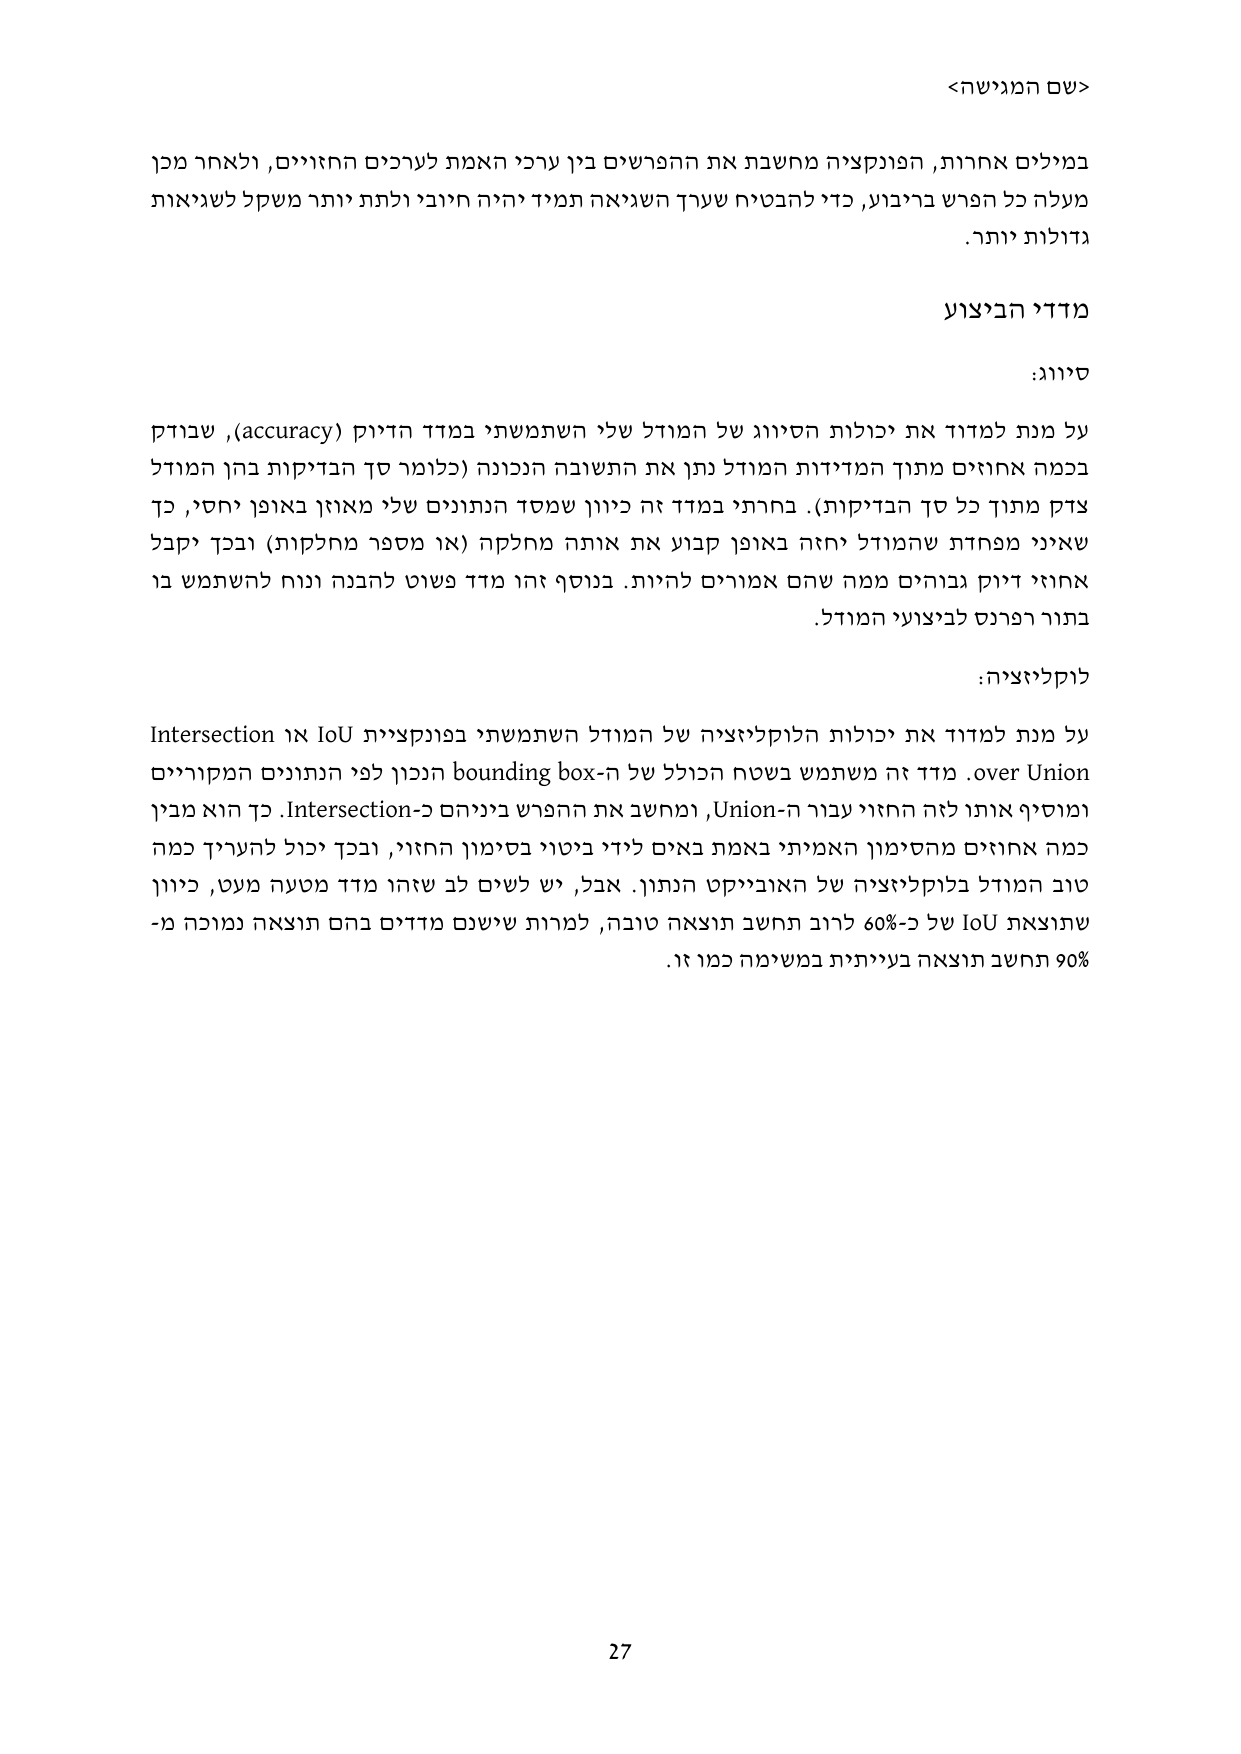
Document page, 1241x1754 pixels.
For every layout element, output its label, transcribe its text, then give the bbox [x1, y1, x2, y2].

text על מנת למדוד את יכולות הלוקליזציה של המודל השתמשתי בפונקציית IoU או Intersection over Union. מדד זה משתמש בשטח הכולל של ה-bounding box הנכון לפי הנתונים המקוריים ומוסיף אותו לזה החזוי עבור ה-Union, ומחשב את ההפרש ביניהם כ-Intersection. כך הוא מבין כמה אחוזים מהסימון האמיתי באמת באים לידי ביטוי בסימון החזוי, ובכך יכול להעריך כמה טוב המודל בלוקליזציה של האובייקט הנתון. אבל, יש לשים לב שזהו מדד מטעה מעט, כיוון שתוצאת IoU של כ-60% לרוב תחשב תוצאה טובה, למרות שישנם מדדים בהם תוצאה נמוכה מ-90% תחשב תוצאה בעייתית במשימה כמו זו. [150, 723, 1090, 973]
subtitle מדדי הביצוע [150, 296, 1090, 325]
text סיווג: [150, 360, 1090, 385]
text לוקליזציה: [150, 664, 1090, 689]
text במילים אחרות, הפונקציה מחשבת את ההפרשים בין ערכי האמת לערכים החזויים, ולאחר מכן מעלה כל הפרש בריבוע, כדי להבטיח שערך השגיאה תמיד יהיה חיובי ולתת יותר משקל לשגיאות גדולות יותר. [150, 150, 1090, 250]
text על מנת למדוד את יכולות הסיווג של המודל שלי השתמשתי במדד הדיוק (accuracy), שבודק בכמה אחוזים מתוך המדידות המודל נתן את התשובה הנכונה (כלומר סך הבדיקות בהן המודל צדק מתוך כל סך הבדיקות). בחרתי במדד זה כיוון שמסד הנתונים שלי מאוזן באופן יחסי, כך שאיני מפחדת שהמודל יחזה באופן קבוע את אותה מחלקה (או מספר מחלקות) ובכך יקבל אחוזי דיוק גבוהים ממה שהם אמורים להיות. בנוסף זהו מדד פשוט להבנה ונוח להשתמש בו בתור רפרנס לביצועי המודל. [150, 419, 1090, 631]
